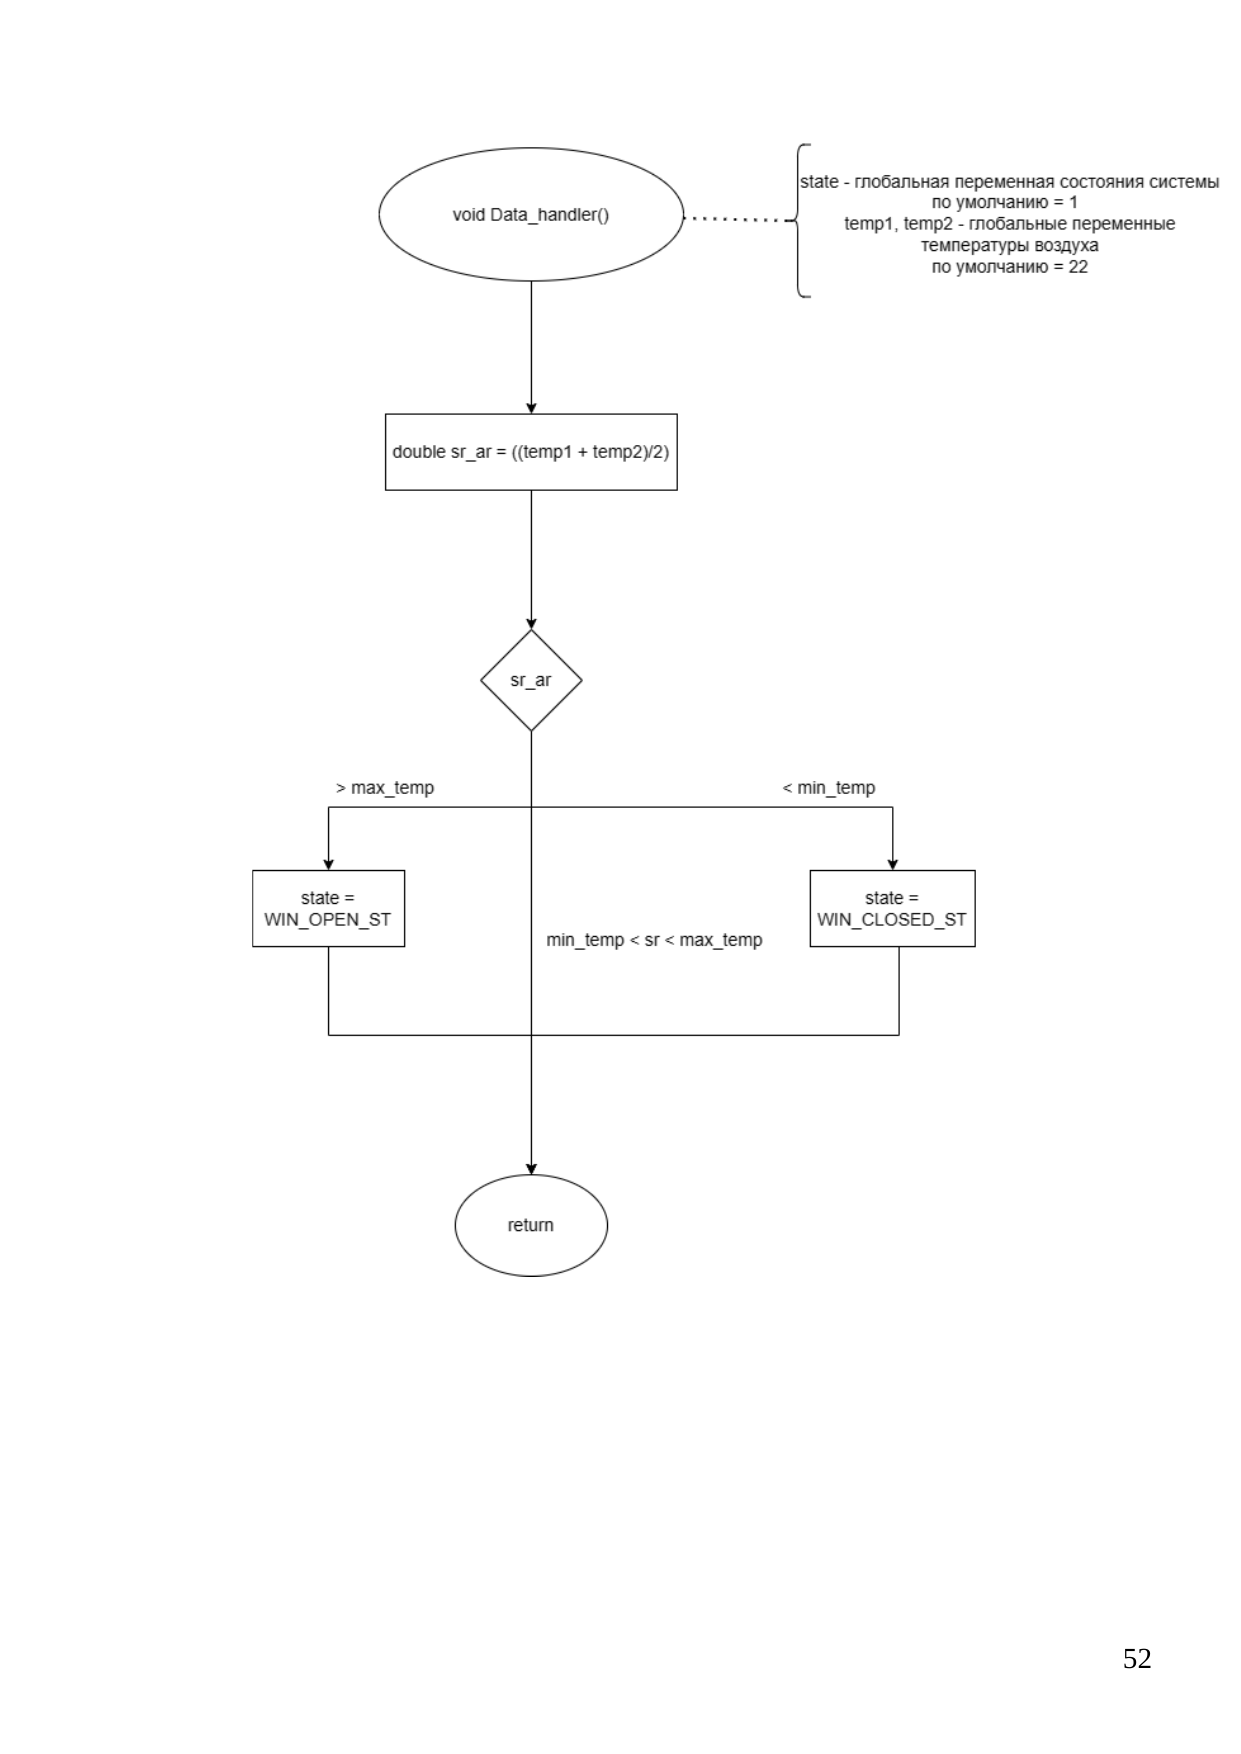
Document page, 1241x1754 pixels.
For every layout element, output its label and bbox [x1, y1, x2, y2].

picture [252, 122, 1227, 1277]
